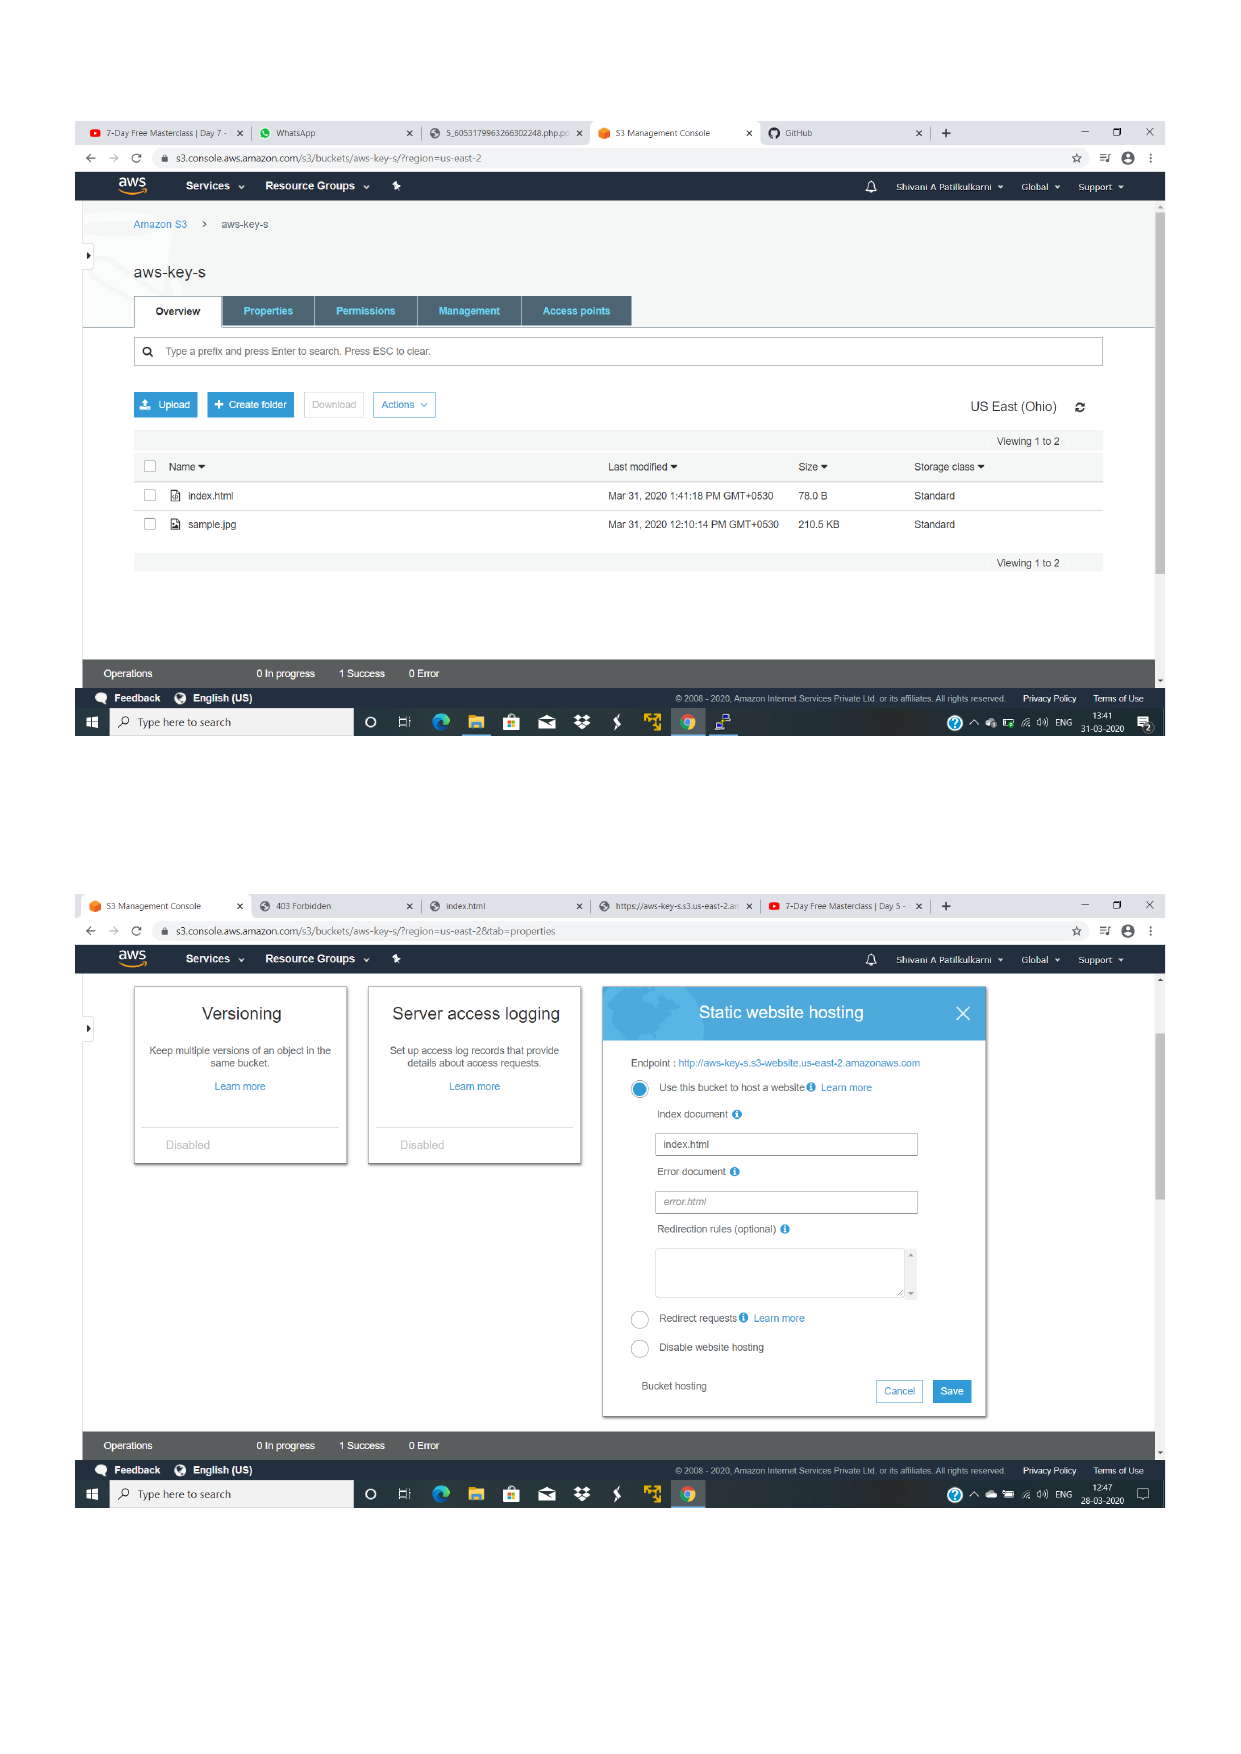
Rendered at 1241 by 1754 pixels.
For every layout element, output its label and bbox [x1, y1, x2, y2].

picture [75, 894, 1166, 1508]
picture [75, 121, 1166, 736]
